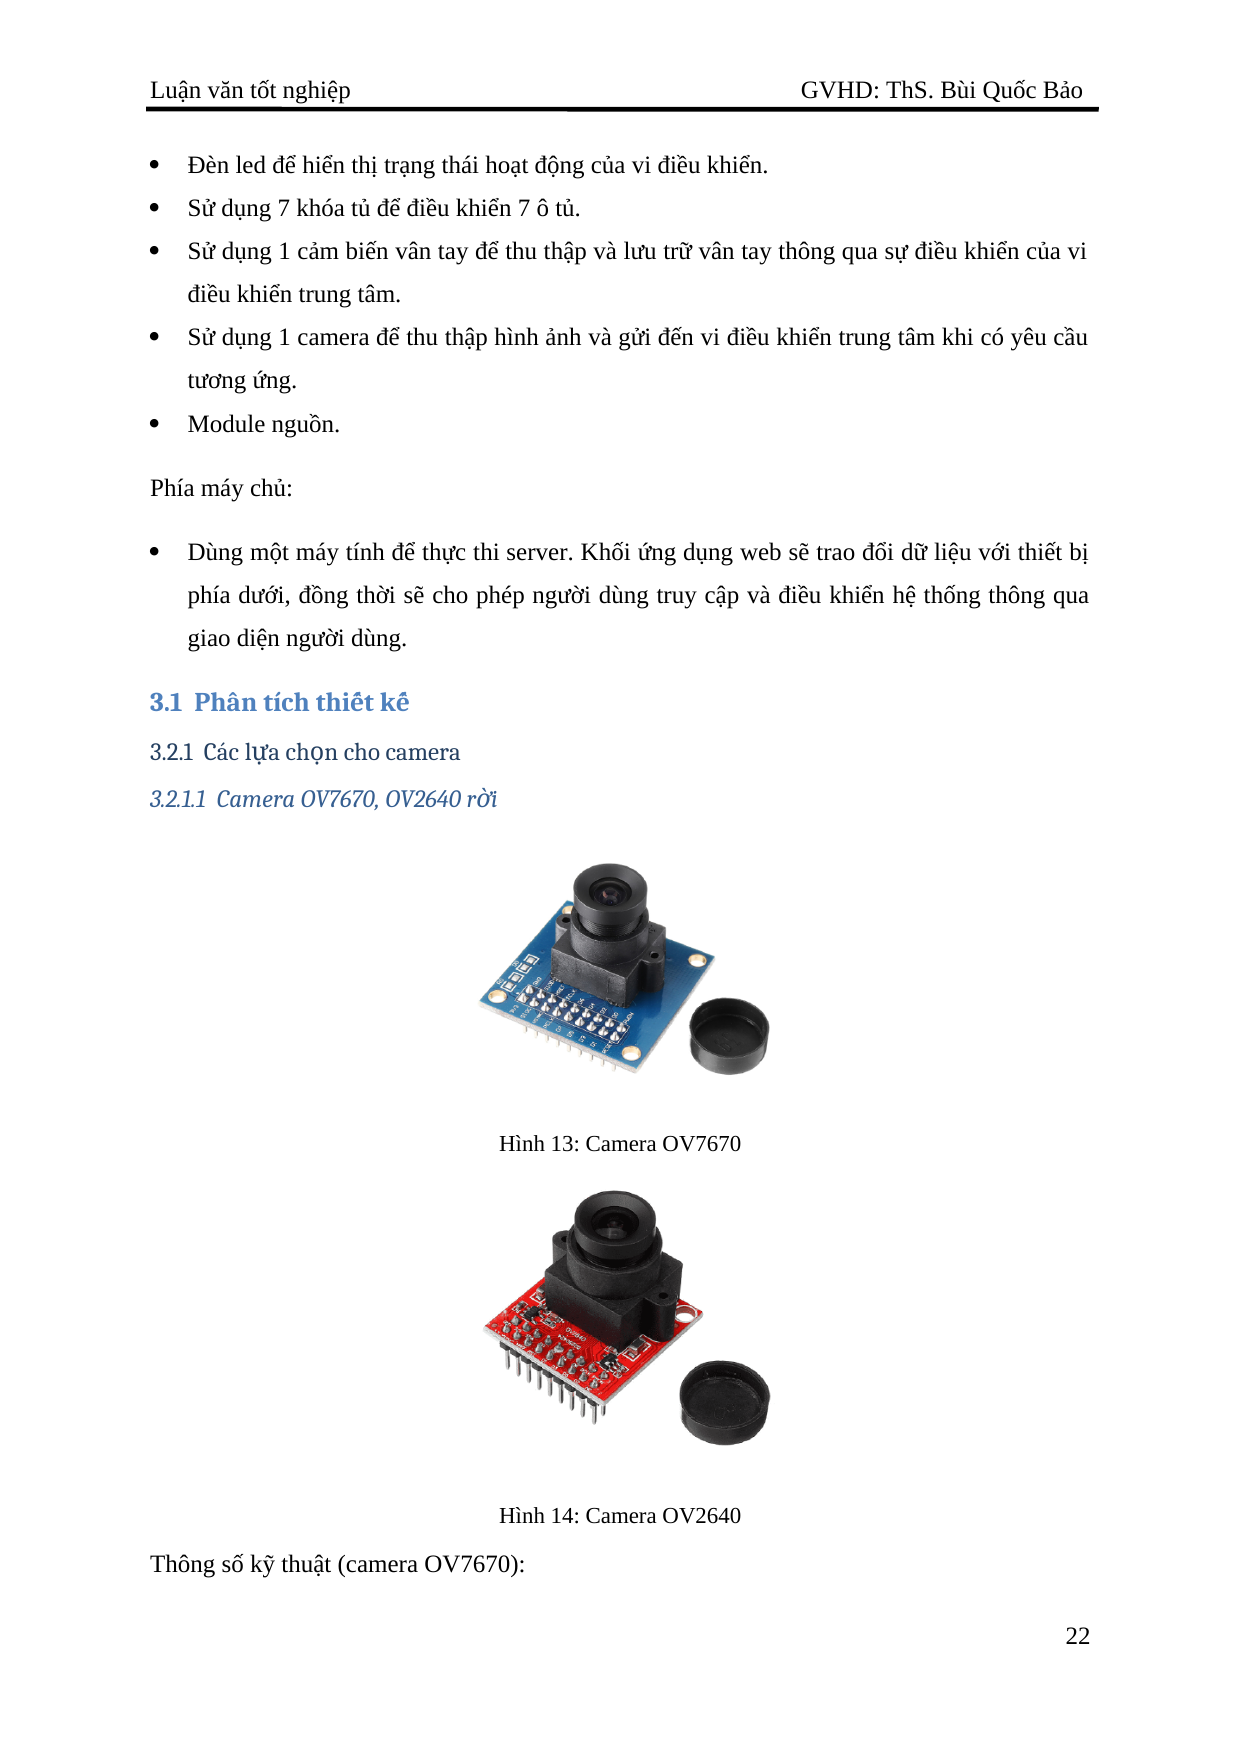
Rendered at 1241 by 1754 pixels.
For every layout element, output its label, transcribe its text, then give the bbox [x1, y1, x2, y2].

picture [461, 1177, 779, 1467]
list Sử dụng 1 camera để thu thập hình ảnh và gửi đến vi điều khiển trung tâm khi có yêu cầu tương ứng. [150, 322, 1090, 394]
subtitle 3.2.1.1 Camera OV7670, OV2640 rời [150, 785, 1090, 814]
text Hình 14: Camera OV2640 [150, 1502, 1090, 1528]
list Dùng một máy tính để thực thi server. Khối ứng dụng web sẽ trao đổi dữ liệu với thiết bị phía dưới, đồng thời sẽ cho phép người dùng truy cập và điều khiển hệ thống thông qua giao diện người dùng. [150, 537, 1090, 652]
subtitle 3.1 Phân tích thiết kế [150, 687, 1090, 718]
text Hình 13: Camera OV7670 [150, 1130, 1090, 1156]
text Thông số kỹ thuật (camera OV7670): [150, 1549, 1090, 1578]
text Phía máy chủ: [150, 473, 1090, 501]
list Sử dụng 7 khóa tủ để điều khiển 7 ô tủ. [150, 193, 1090, 222]
list Sử dụng 1 cảm biến vân tay để thu thập và lưu trữ vân tay thông qua sự điều khiển của vi điều khiển trung tâm. [150, 236, 1090, 308]
list Đèn led để hiển thị trạng thái hoạt động của vi điều khiển. [150, 150, 1090, 179]
subtitle 3.2.1 Các lựa chọn cho camera [150, 738, 1090, 766]
picture [466, 840, 774, 1095]
list Module nguồn. [150, 409, 1090, 437]
